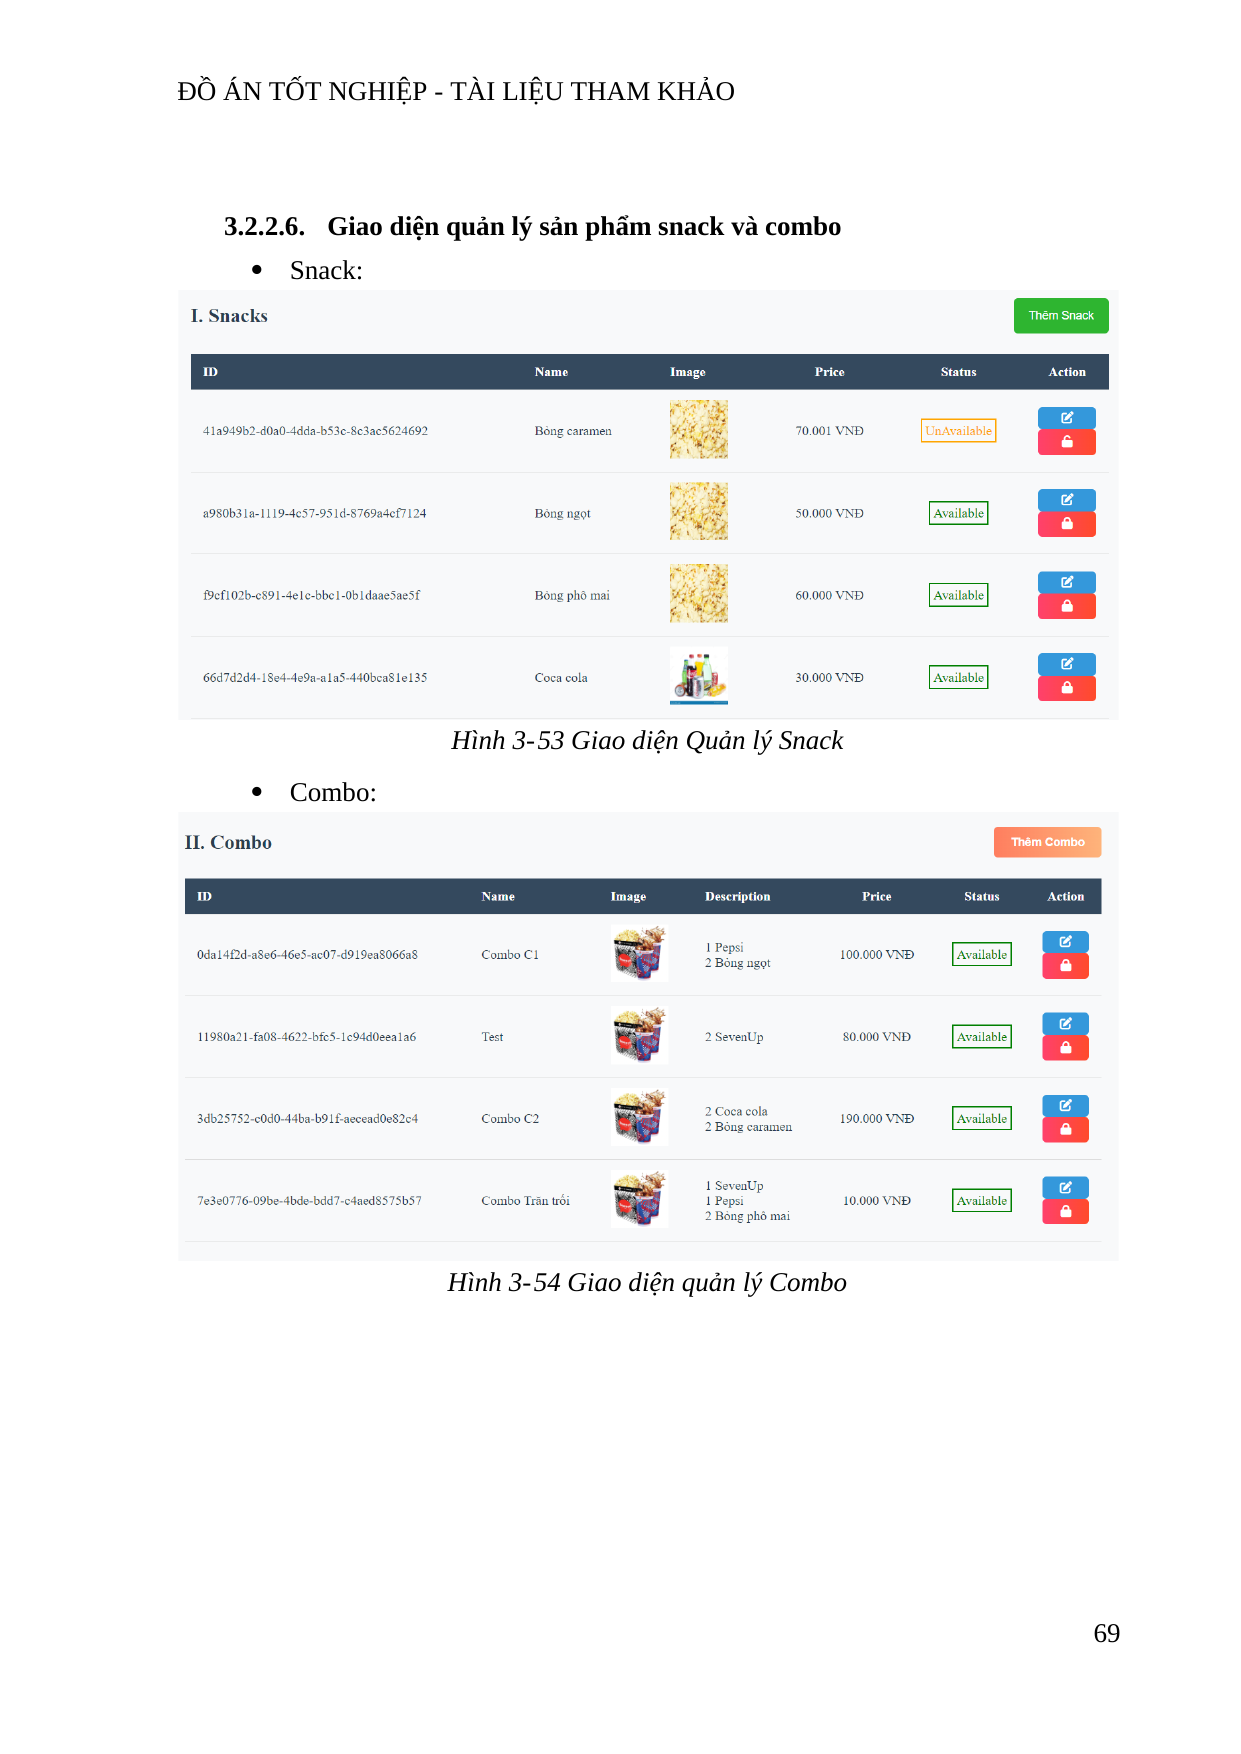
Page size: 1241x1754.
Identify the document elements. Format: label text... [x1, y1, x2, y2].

subtitle Giao diện quản lý sản phẩm snack và combo [224, 210, 1120, 241]
list Snack: [252, 254, 1120, 286]
picture [178, 812, 1119, 1261]
list Combo: [252, 776, 1120, 808]
picture [178, 290, 1119, 720]
